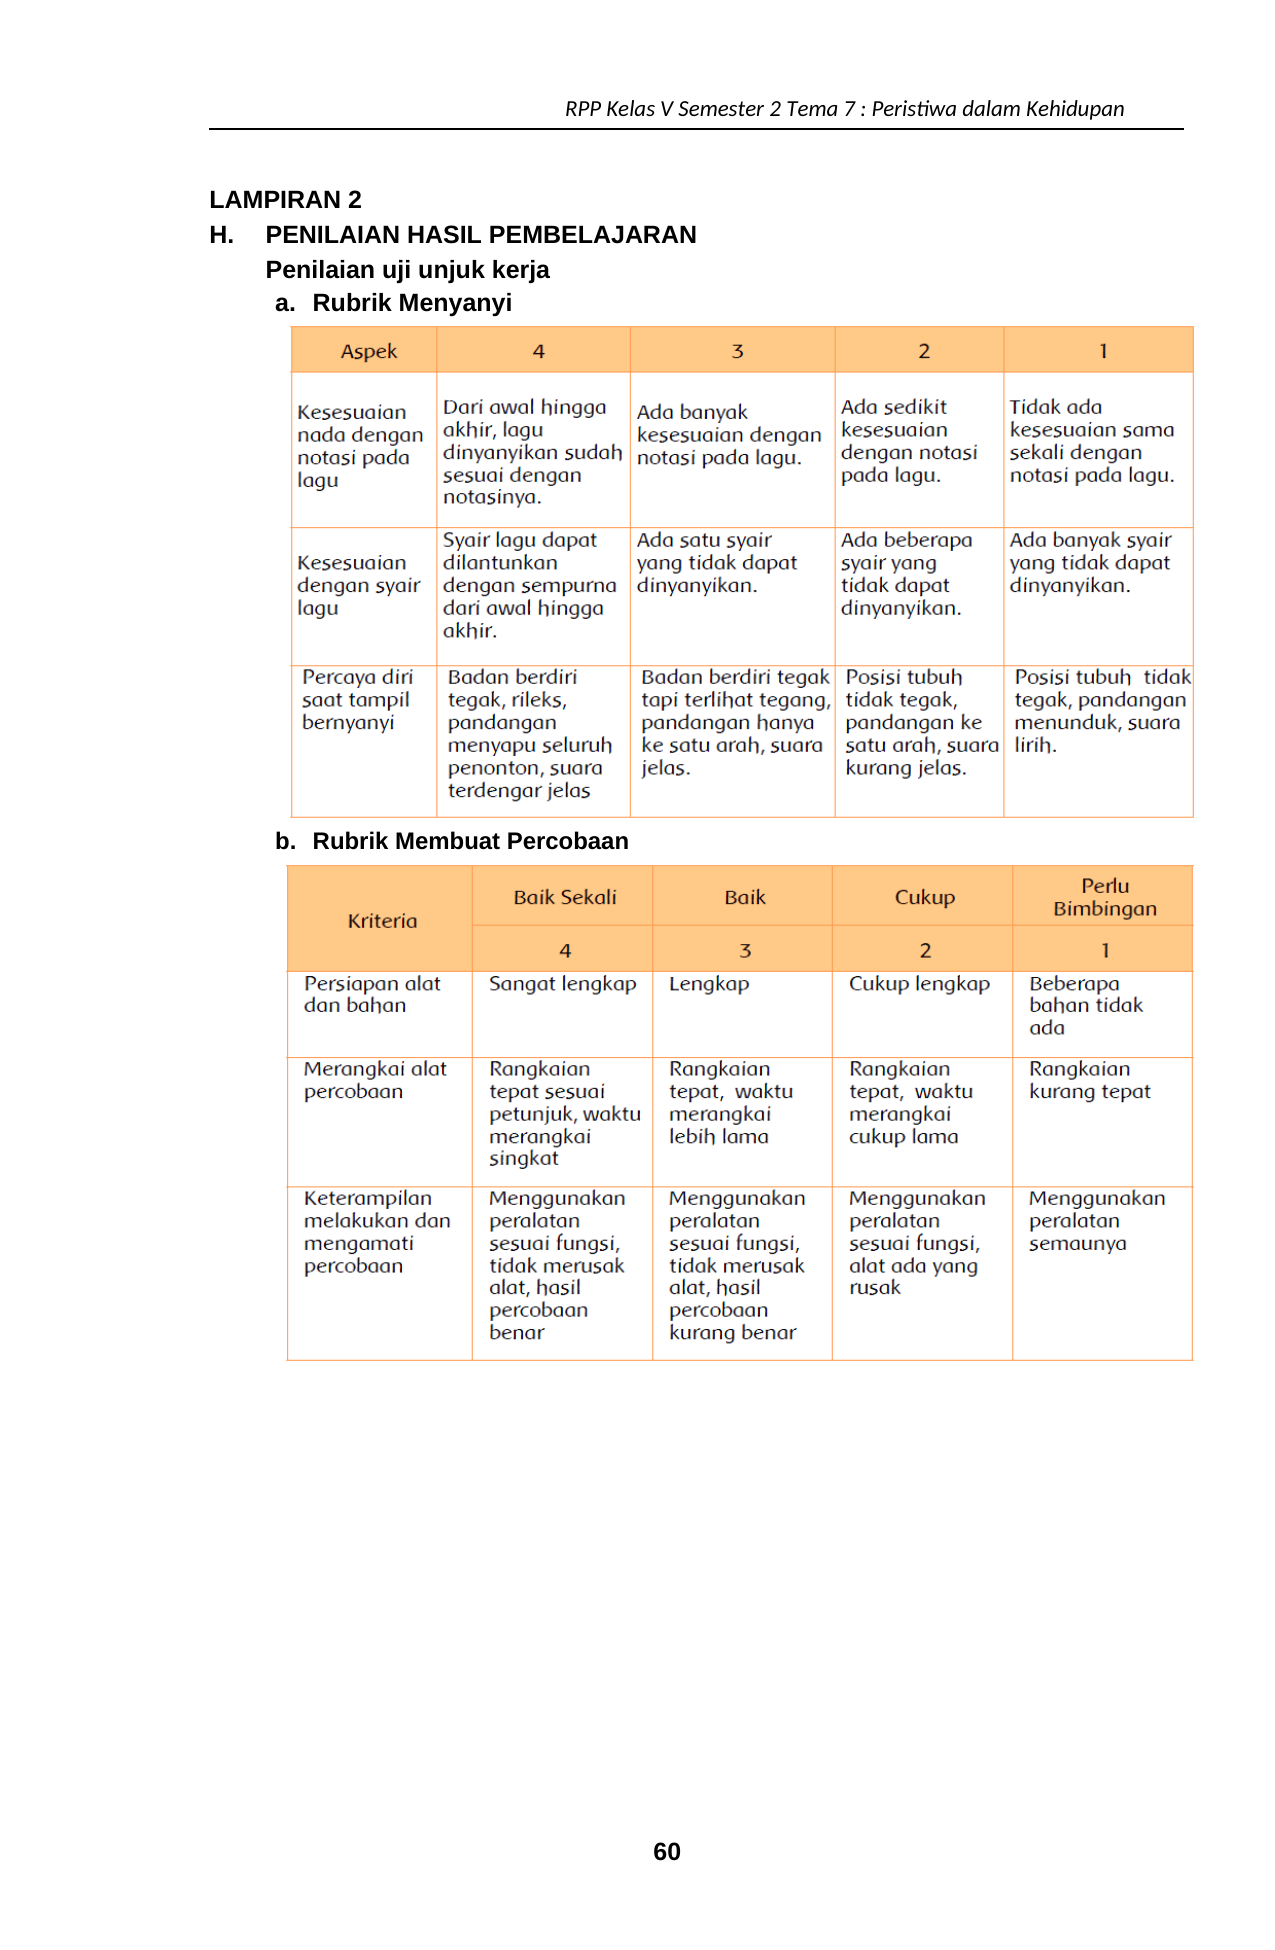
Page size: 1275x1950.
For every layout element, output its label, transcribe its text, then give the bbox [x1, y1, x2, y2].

list Rubrik Membuat Percobaan [275, 827, 1125, 855]
text H. PENILAIAN HASIL PEMBELAJARAN [209, 220, 1125, 249]
list Rubrik Menyanyi [275, 288, 1125, 317]
text LAMPIRAN 2 [209, 185, 1125, 214]
text Penilaian uji unjuk kerja [265, 255, 1125, 284]
